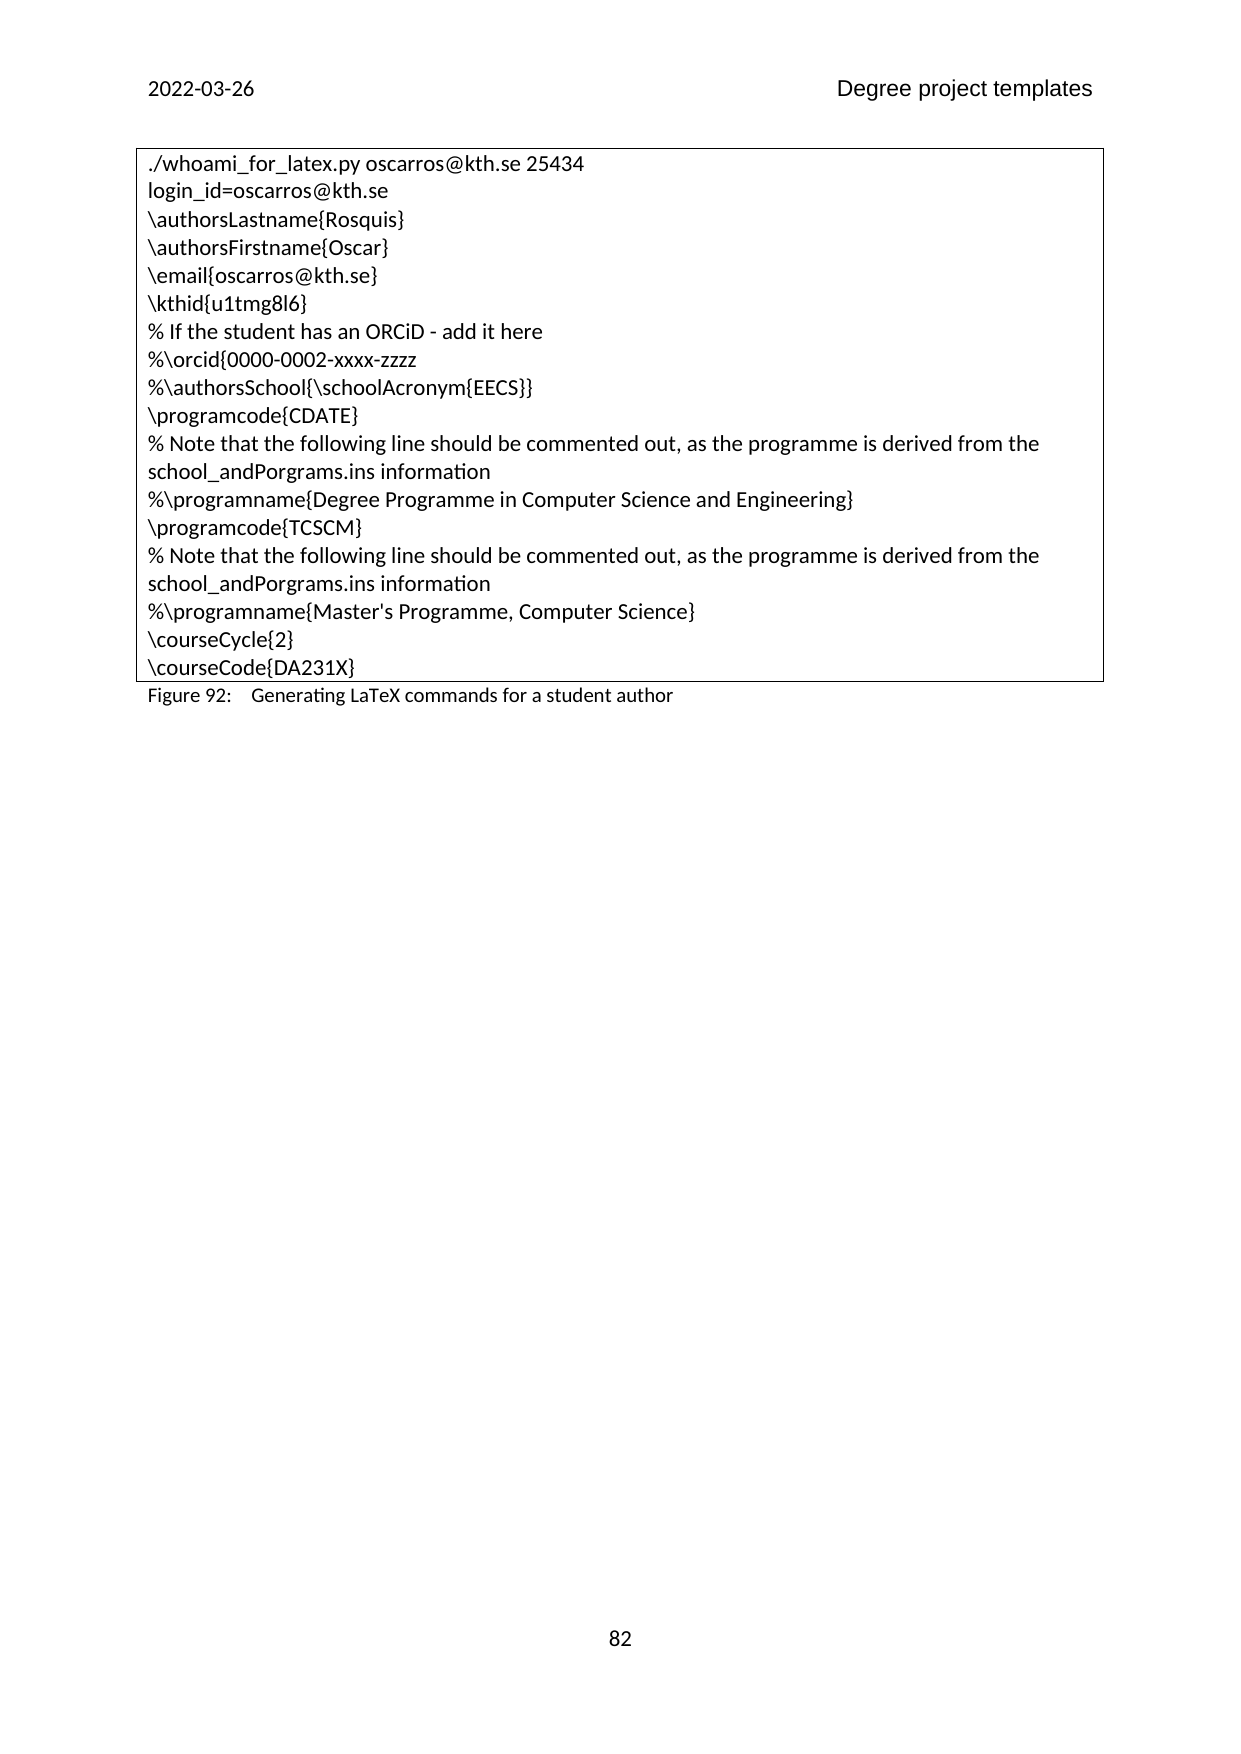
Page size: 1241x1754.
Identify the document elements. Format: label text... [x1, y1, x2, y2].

table_header ./whoami_for_latex.py oscarros@kth.se 25434 login_id=oscarros@kth.se \authorsLastname{Rosquis} \authorsFirstname{Oscar} \email{oscarros@kth.se} \kthid{u1tmg8l6} % If the student has an ORCiD - add it here %\orcid{0000-0002-xxxx-zzzz %\authorsSchool{\schoolAcronym{EECS}} \programcode{CDATE} % Note that the following line should be commented out, as the programme is derived from the school_andPorgrams.ins information %\programname{Degree Programme in Computer Science and Engineering} \programcode{TCSCM} % Note that the following line should be commented out, as the programme is derived from the school_andPorgrams.ins information %\programname{Master's Programme, Computer Science} \courseCycle{2} \courseCode{DA231X} [137, 149, 1103, 681]
text Figure 92: Generating LaTeX commands for a student author [148, 682, 1093, 707]
